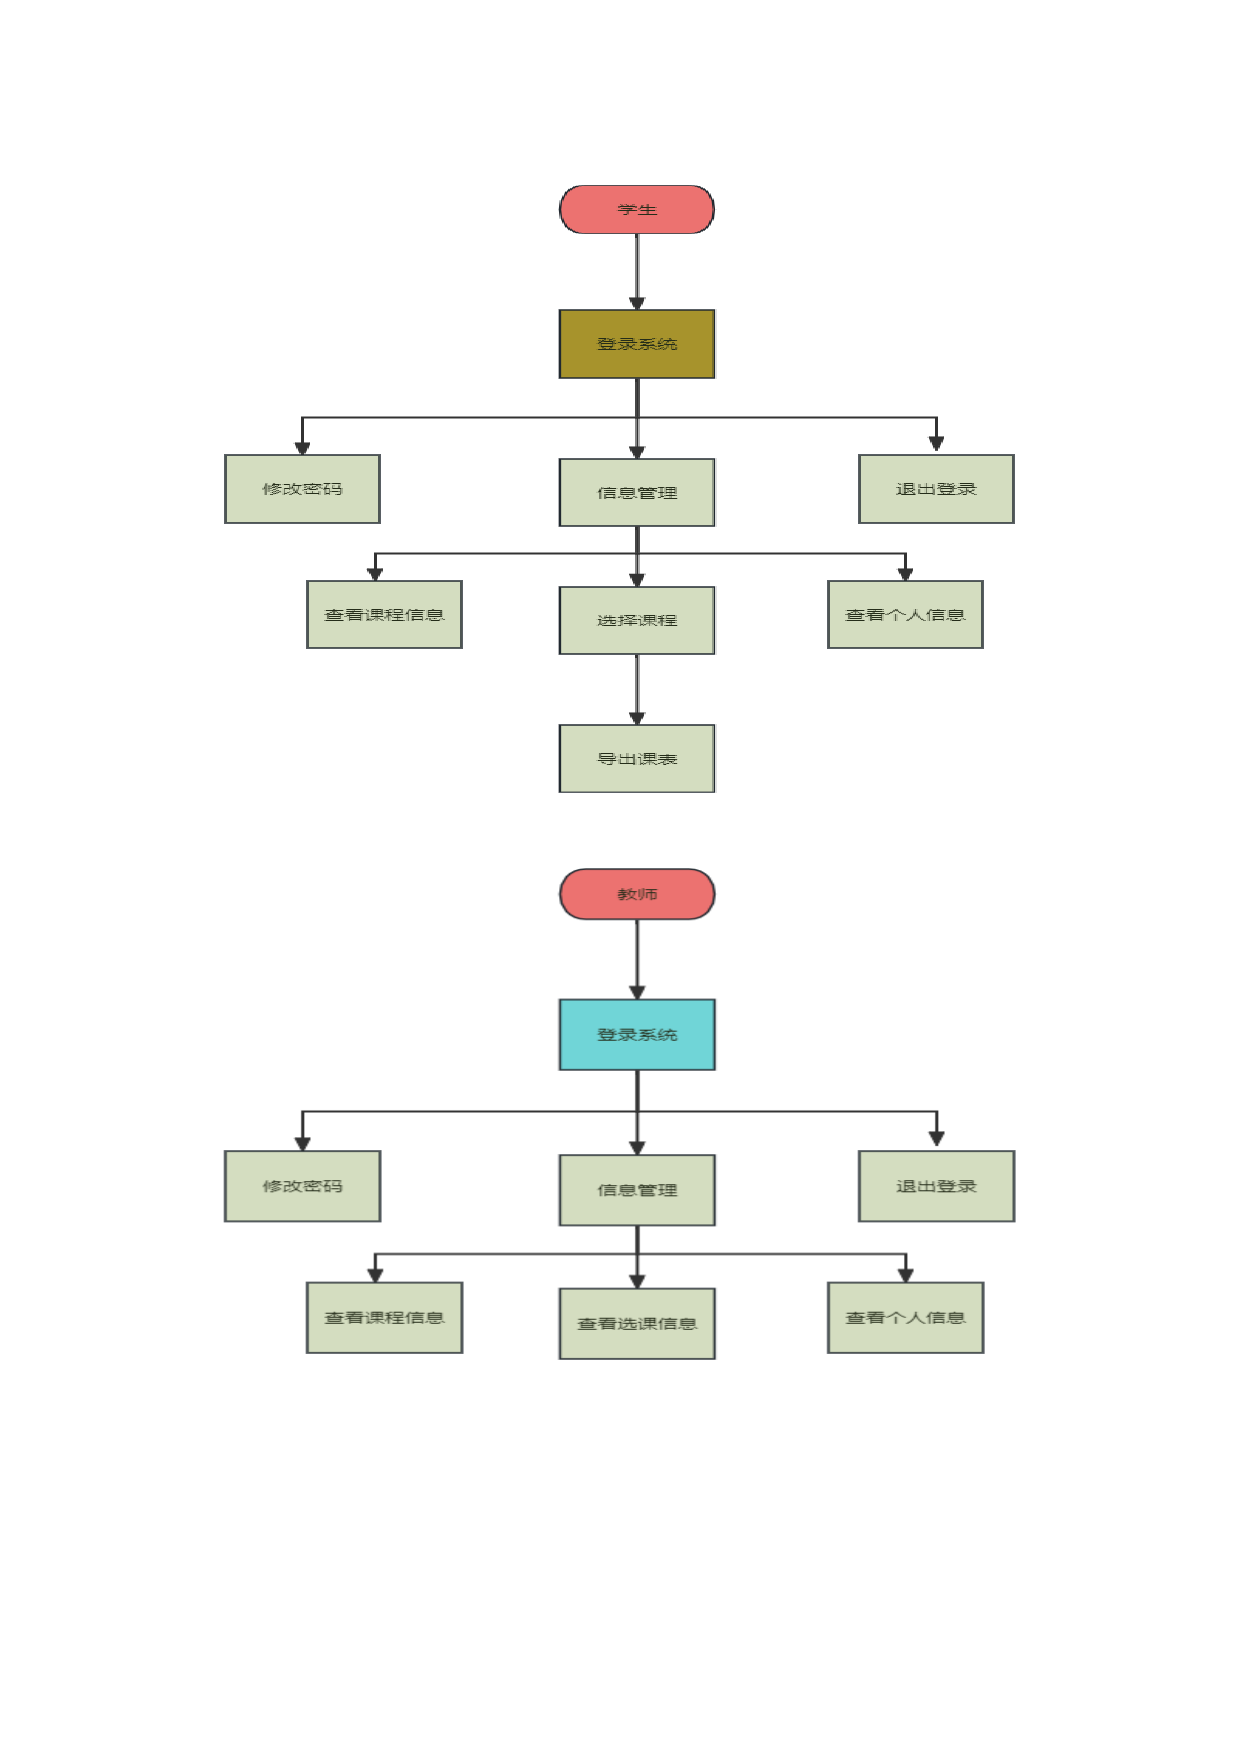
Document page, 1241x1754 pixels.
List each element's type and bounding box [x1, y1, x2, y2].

picture [187, 162, 1053, 816]
picture [187, 844, 1053, 1384]
